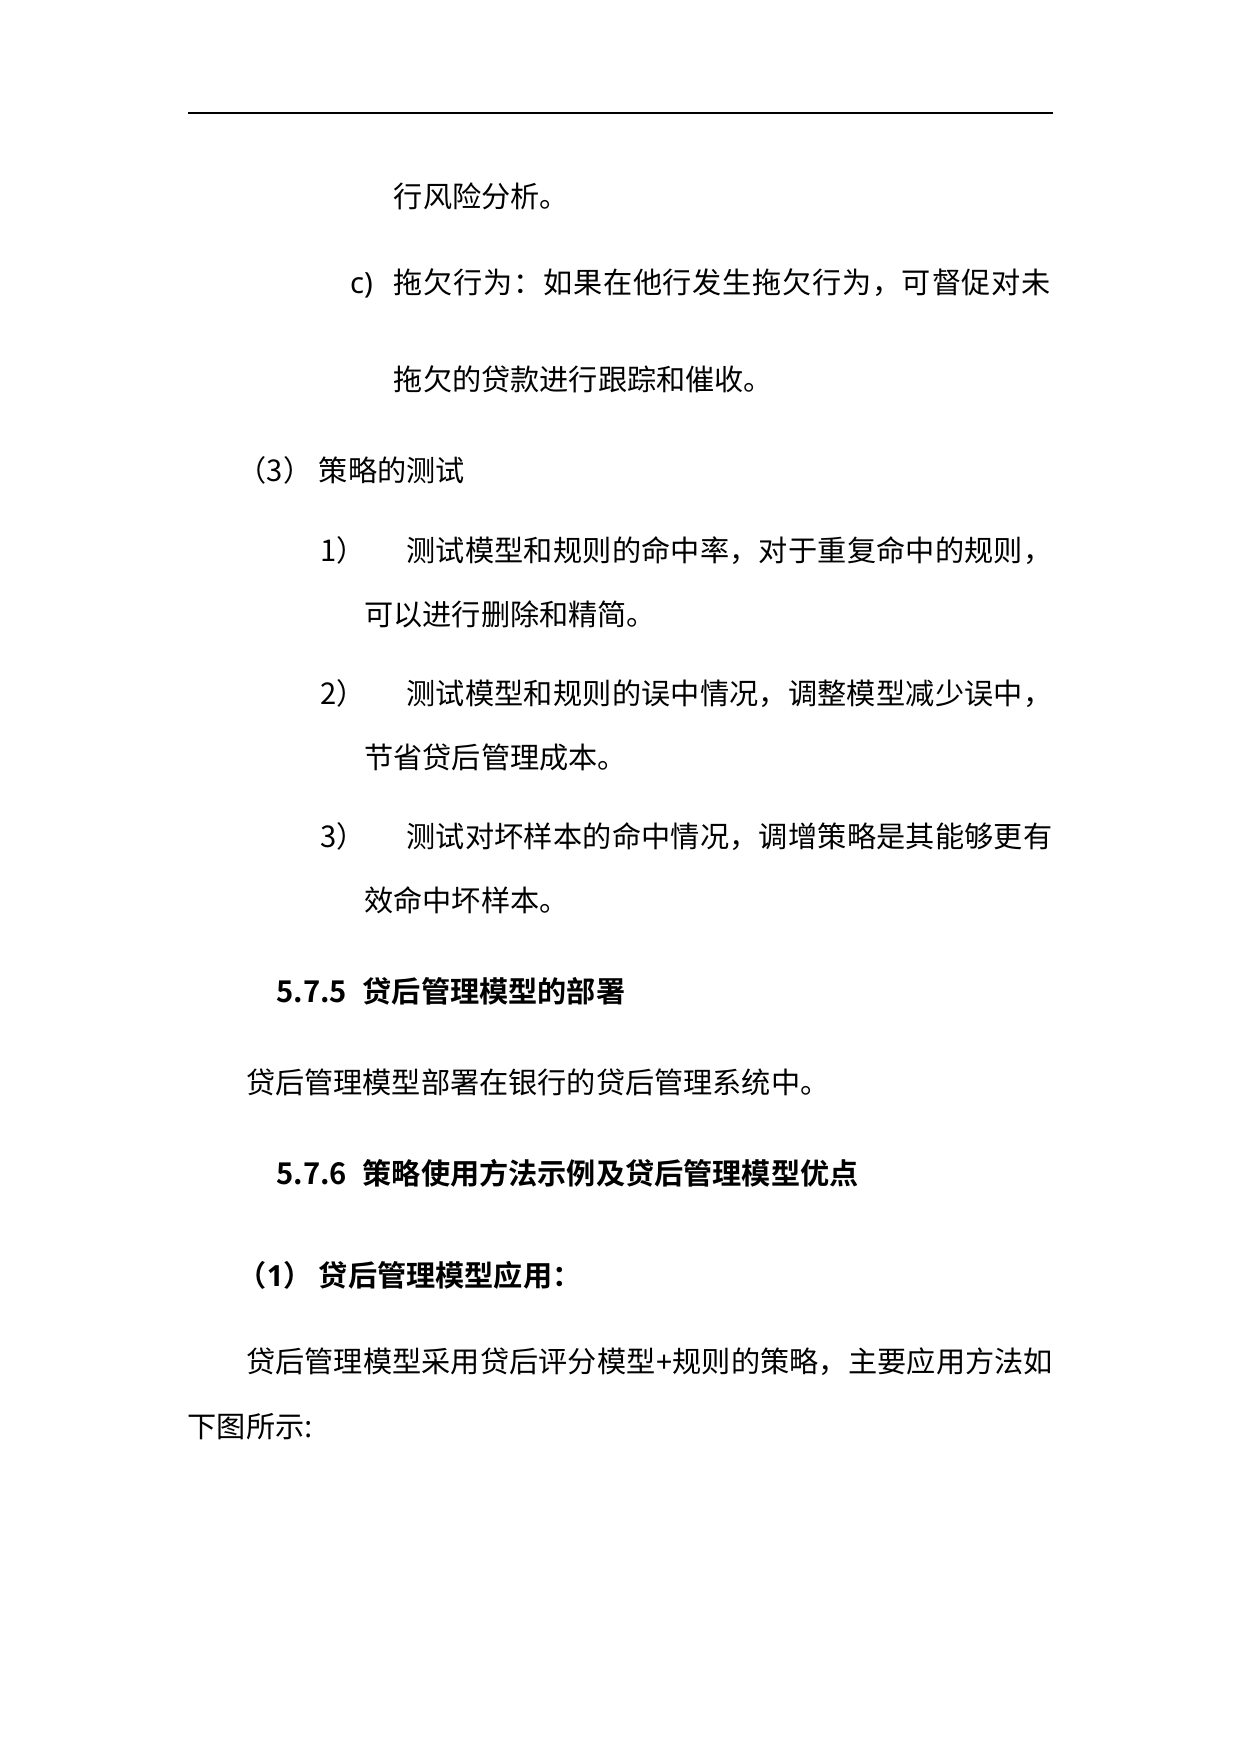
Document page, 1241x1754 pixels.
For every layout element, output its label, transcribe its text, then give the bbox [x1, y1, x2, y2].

list 贷后管理模型应用： [237, 1242, 1053, 1307]
text 贷后管理模型部署在银行的贷后管理系统中。 [187, 1059, 1053, 1102]
list 策略使用方法示例及贷后管理模型优点 [276, 1139, 1053, 1204]
list 测试对坏样本的命中情况，调增策略是其能够更有效命中坏样本。 [320, 814, 1053, 920]
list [350, 162, 1053, 227]
list 贷后管理模型的部署 [276, 957, 1053, 1022]
list 测试模型和规则的误中情况，调整模型减少误中，节省贷后管理成本。 [320, 671, 1053, 777]
list 拖欠行为：如果在他行发生拖欠行为，可督促对未拖欠的贷款进行跟踪和催收。 [350, 248, 1053, 411]
list 测试模型和规则的命中率，对于重复命中的规则，可以进行删除和精简。 [320, 528, 1053, 633]
list 策略的测试 [237, 448, 1053, 490]
text 贷后管理模型采用贷后评分模型+规则的策略，主要应用方法如下图所示: [187, 1328, 1053, 1458]
